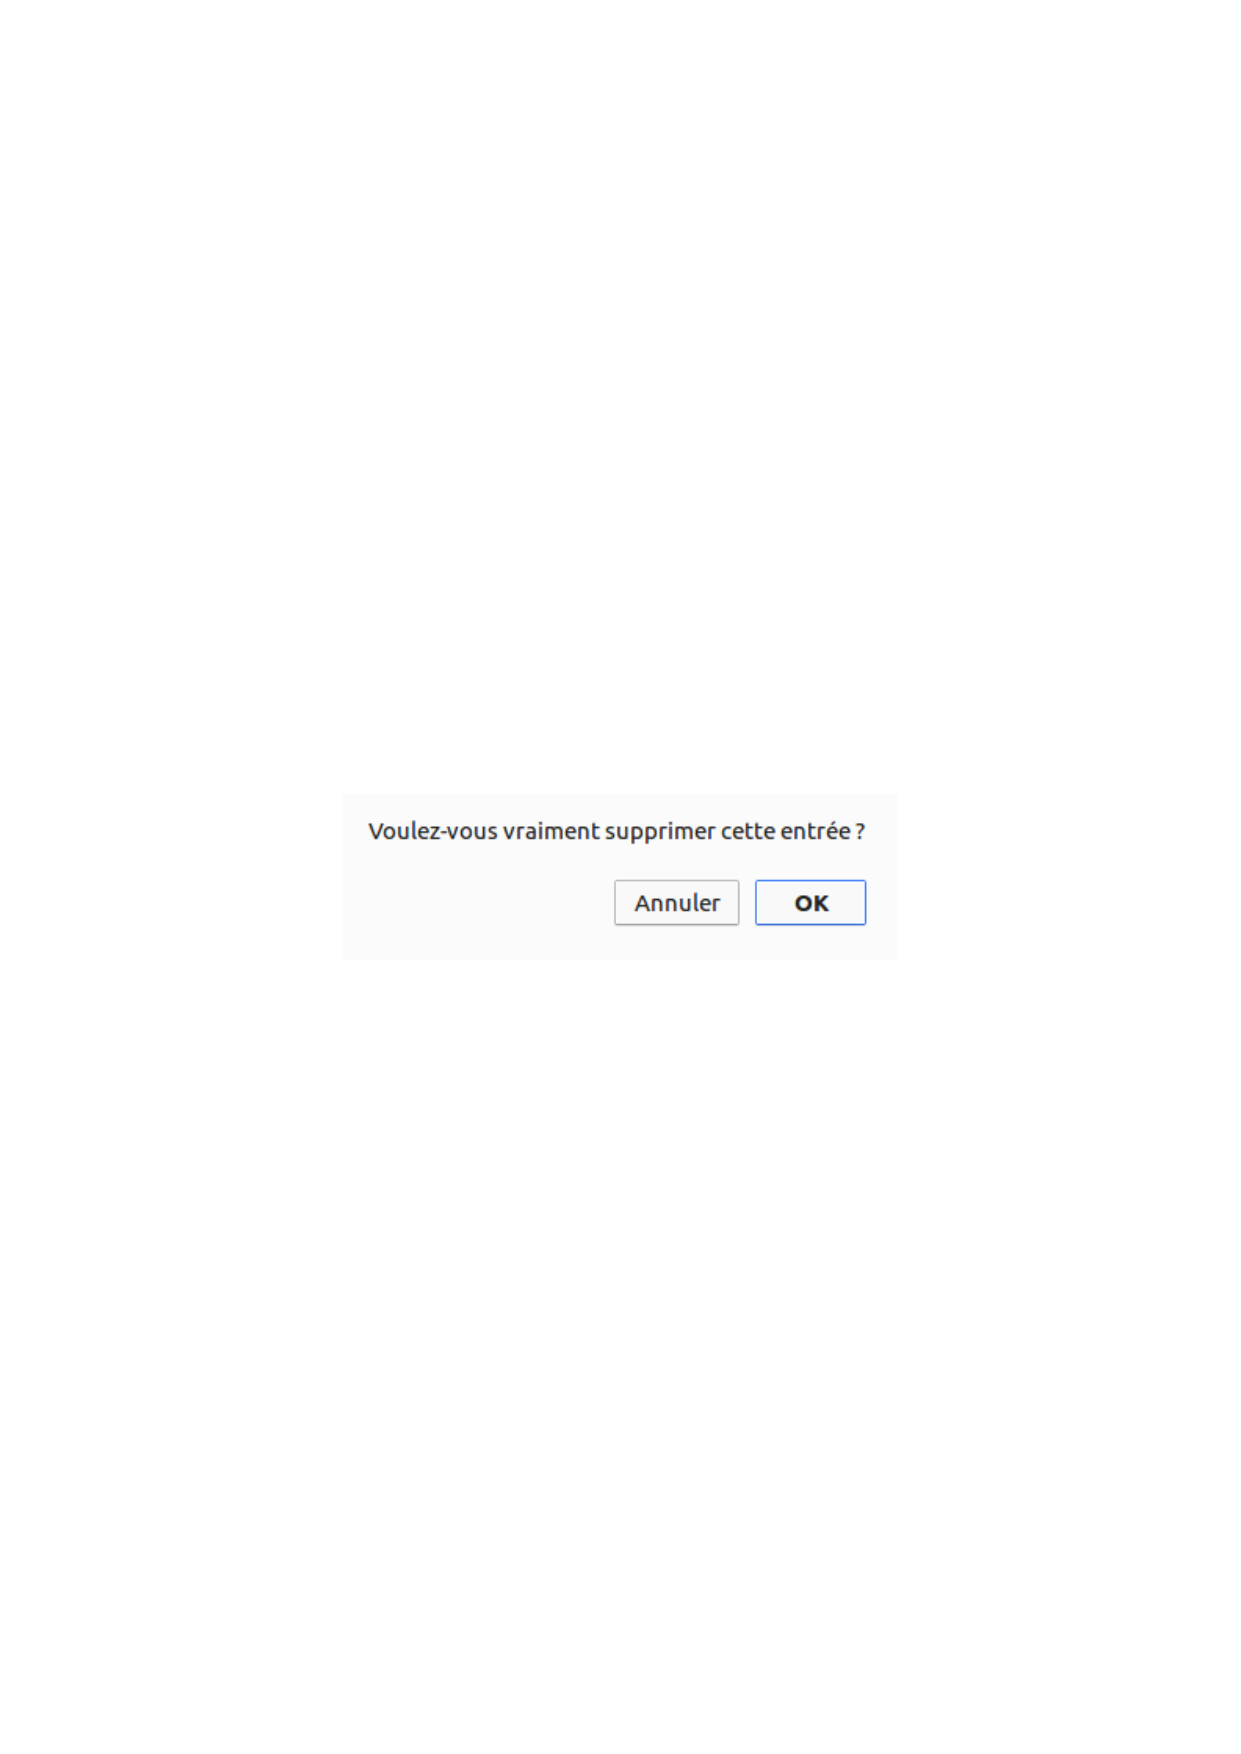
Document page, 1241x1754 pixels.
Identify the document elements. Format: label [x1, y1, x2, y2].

picture [342, 794, 898, 960]
